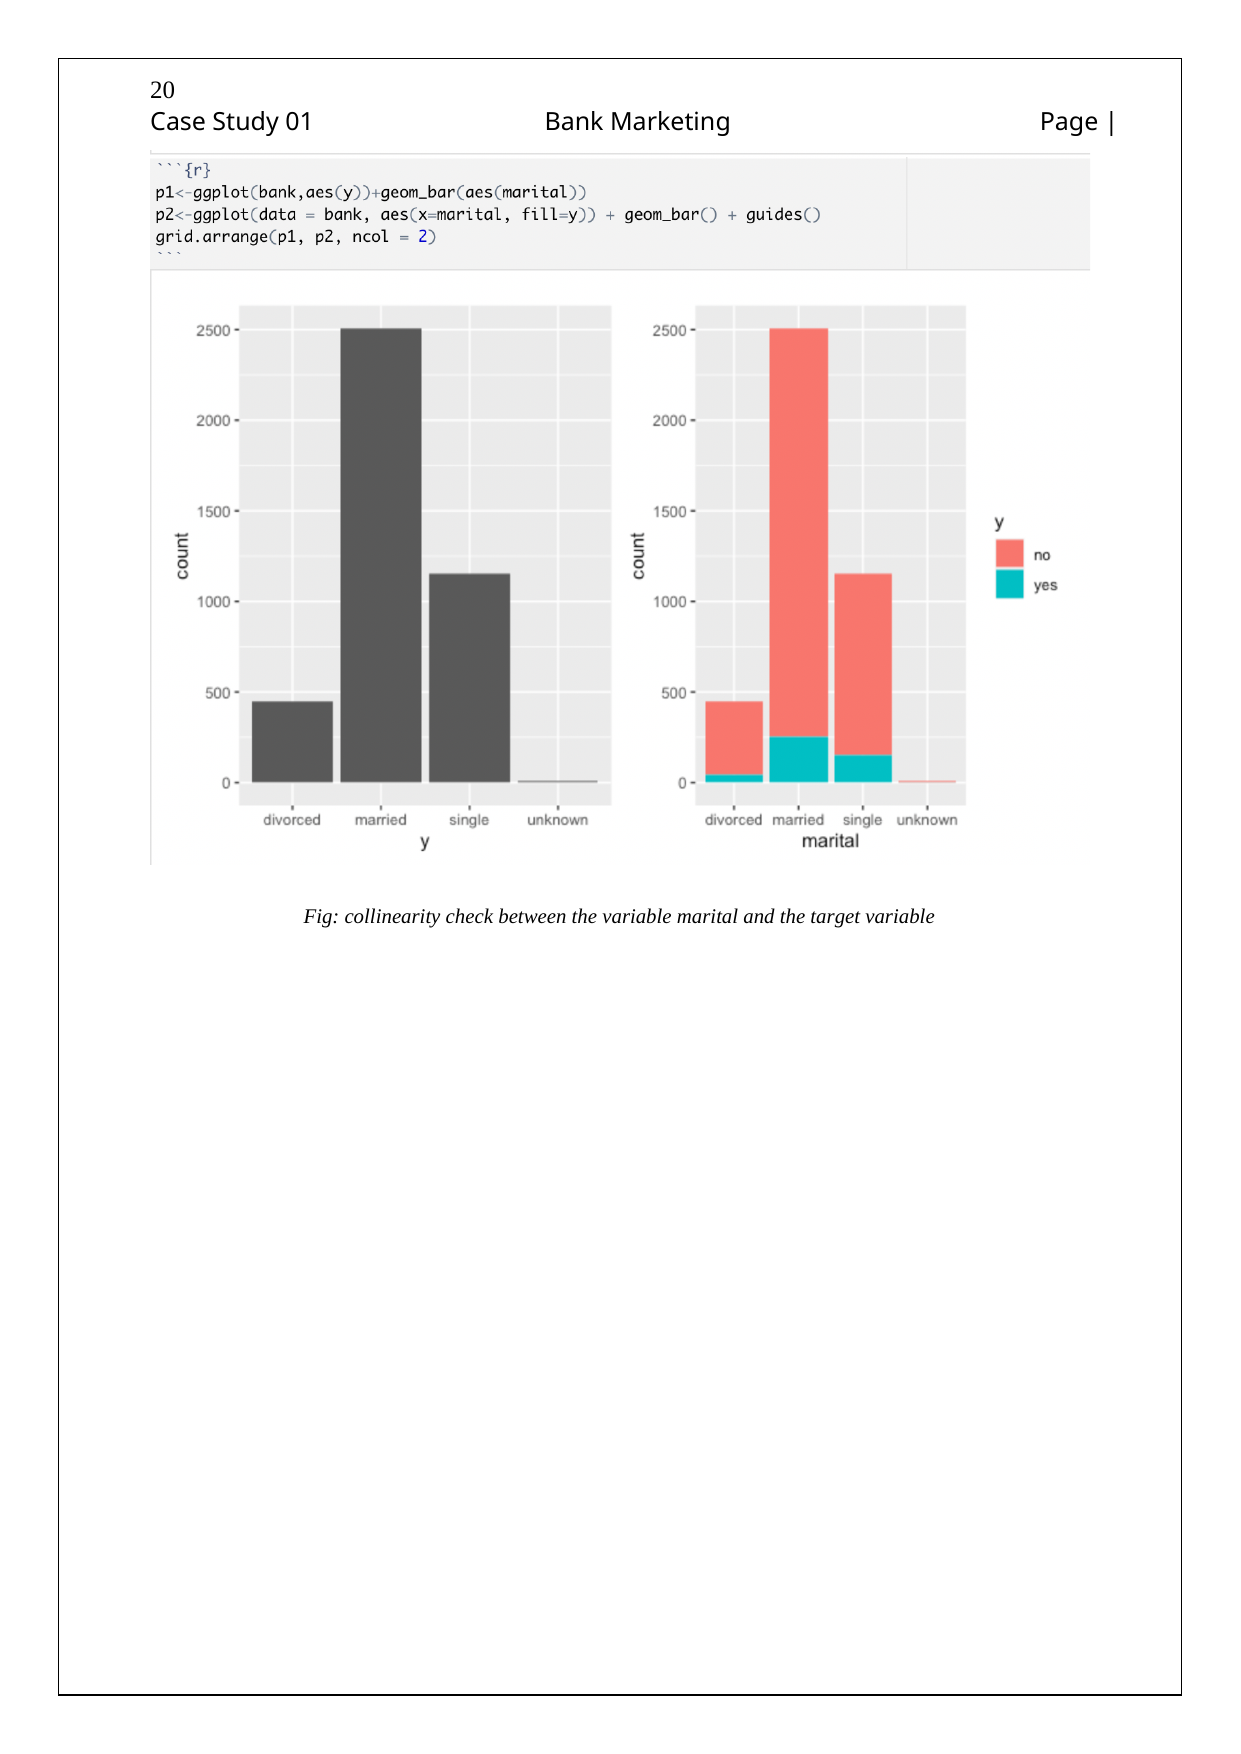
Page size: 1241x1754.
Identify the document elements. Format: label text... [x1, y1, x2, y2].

picture [150, 150, 1091, 865]
text Fig: collinearity check between the variable marital and the target variable [150, 904, 1090, 928]
